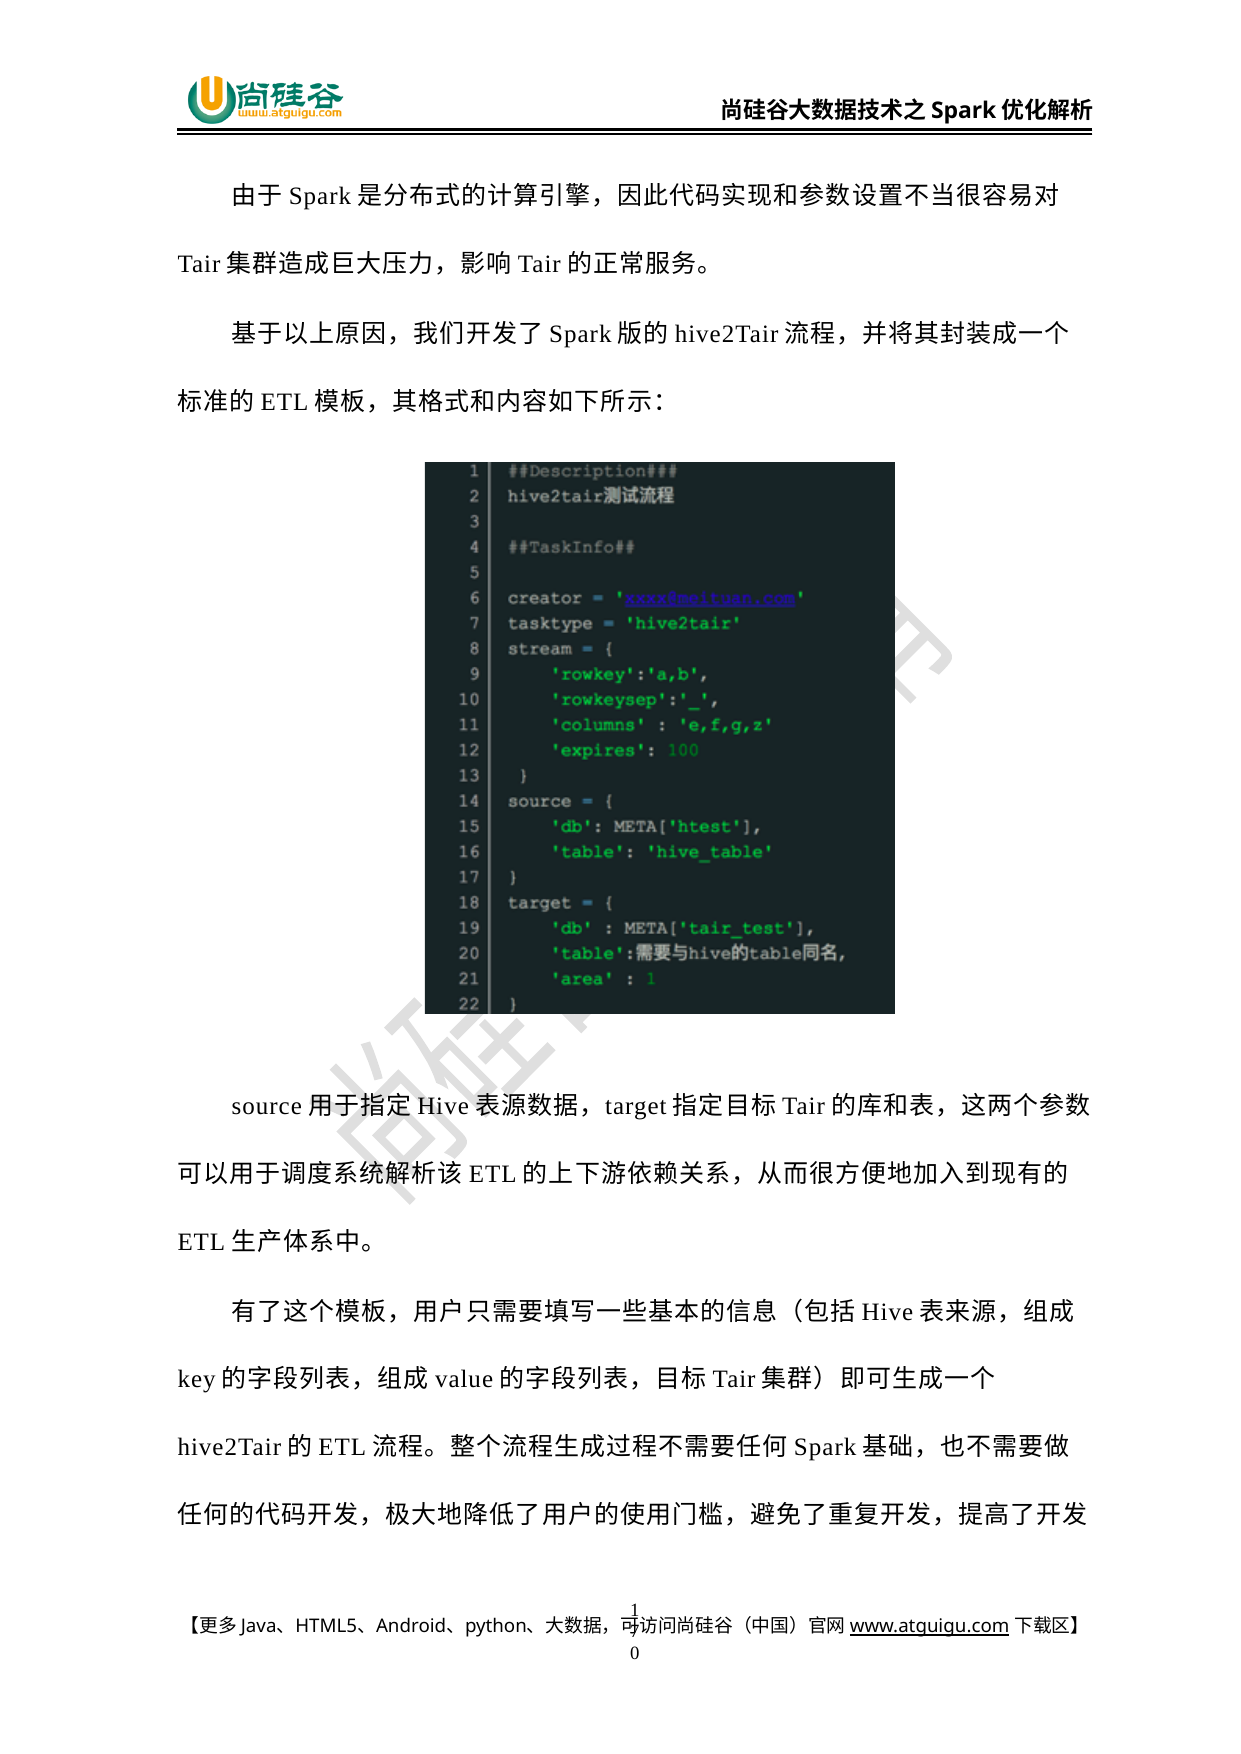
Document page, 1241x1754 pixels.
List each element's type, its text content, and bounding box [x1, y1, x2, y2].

picture [177, 68, 362, 128]
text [177, 1275, 1092, 1547]
text source用于指定Hive表源数据，target指定目标Tair的库和表，这两个参数可以用于调度系统解析该ETL的上下游依赖关系，从而很方便地加入到现有的ETL生产体系中。 [177, 1069, 1092, 1273]
text 由于Spark是分布式的计算引擎，因此代码实现和参数设置不当很容易对Tair集群造成巨大压力，影响Tair的正常服务。 [177, 160, 1092, 296]
picture [424, 462, 895, 1014]
text 基于以上原因，我们开发了Spark版的hive2Tair流程，并将其封装成一个标准的ETL模板，其格式和内容如下所示： [177, 298, 1092, 434]
